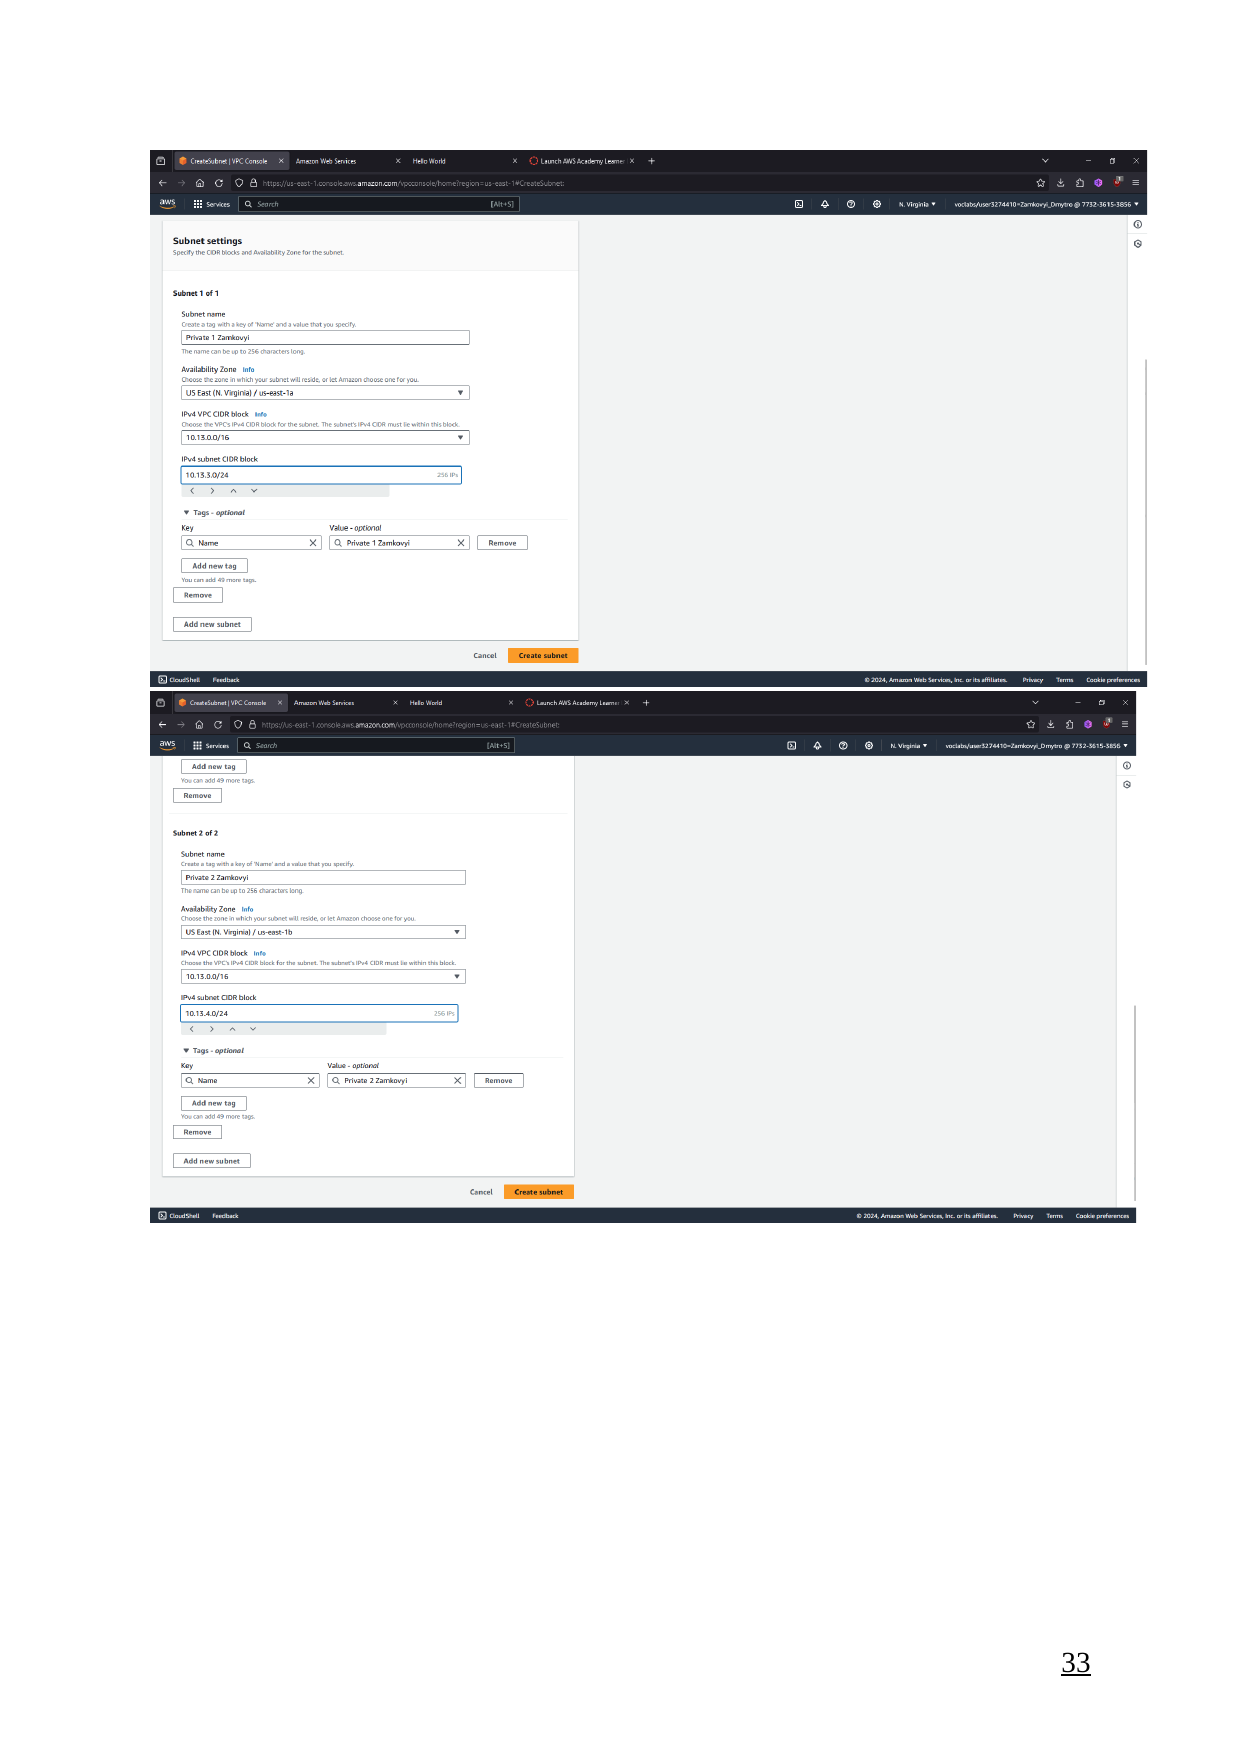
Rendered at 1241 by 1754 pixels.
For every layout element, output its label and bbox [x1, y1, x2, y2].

picture [150, 150, 1148, 687]
picture [150, 691, 1137, 1223]
